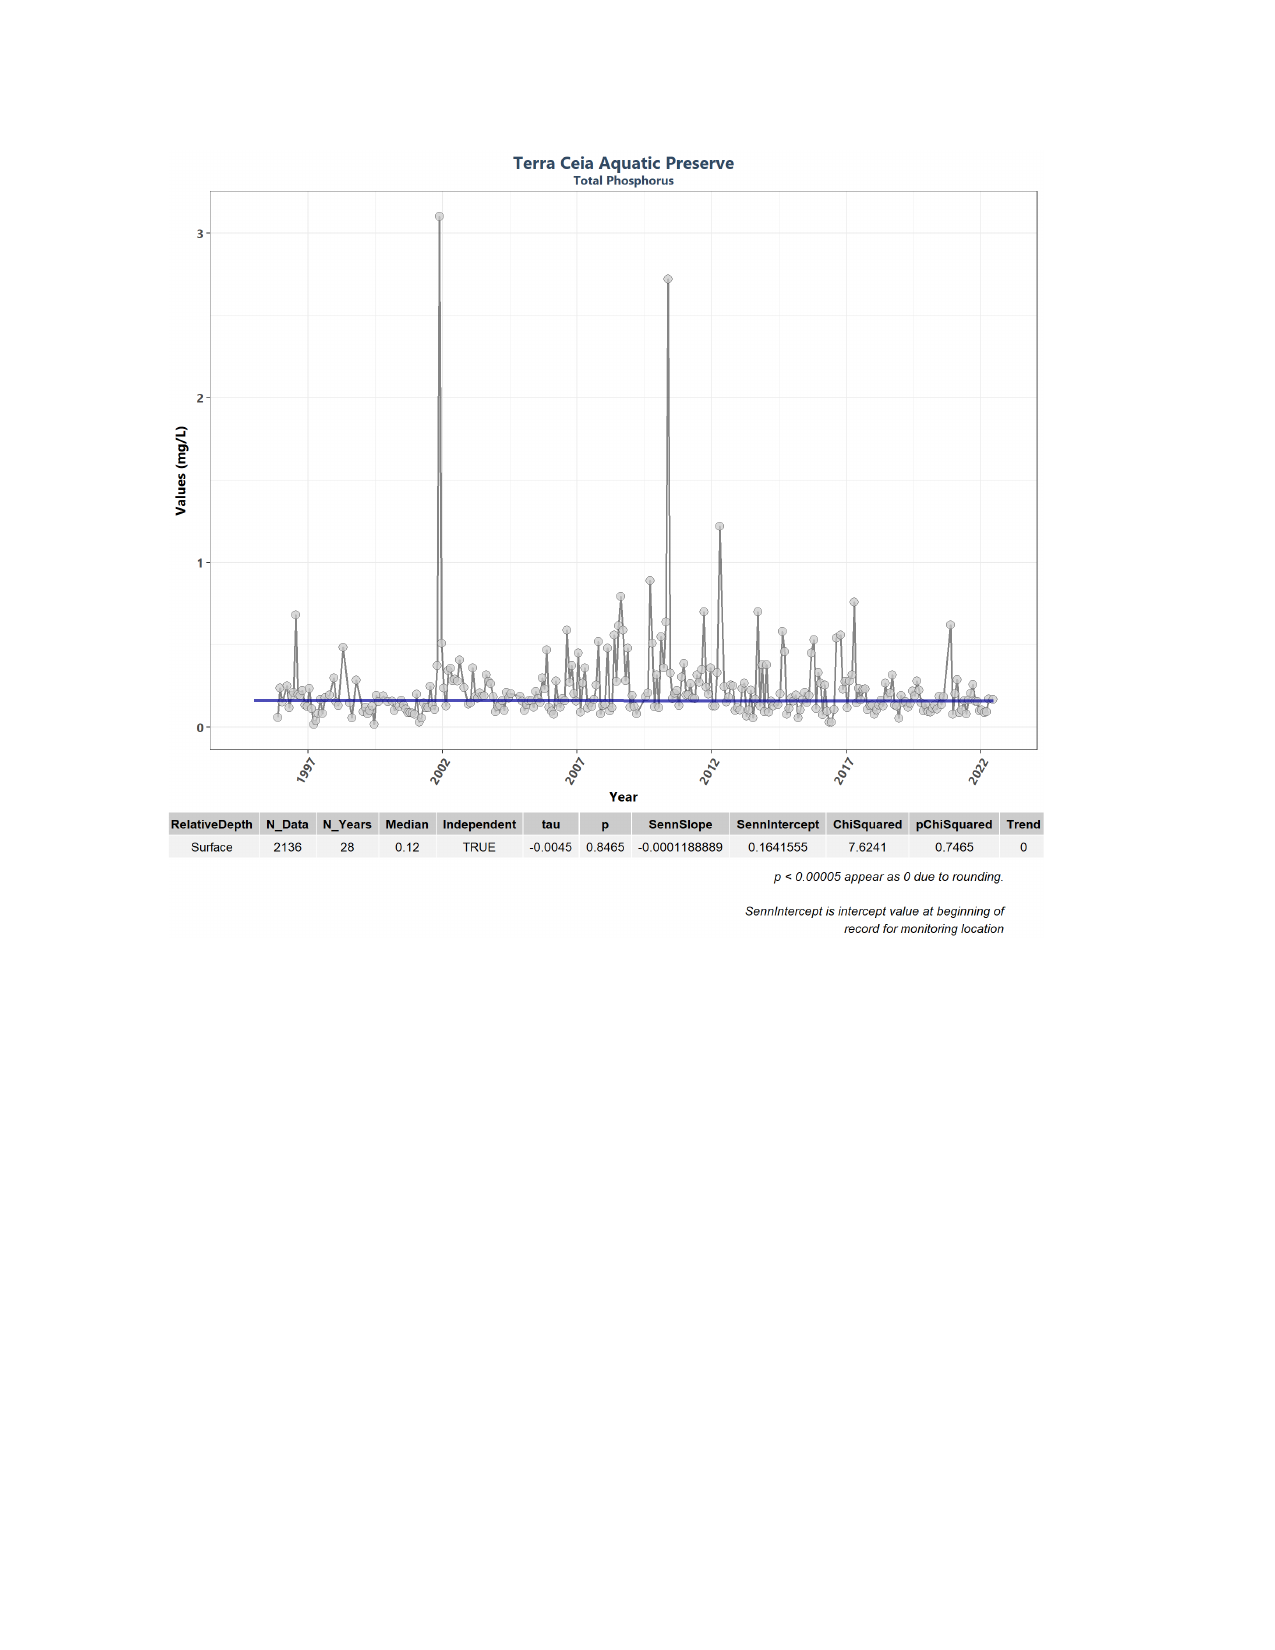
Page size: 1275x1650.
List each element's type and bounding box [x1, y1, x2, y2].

picture [168, 150, 1044, 938]
